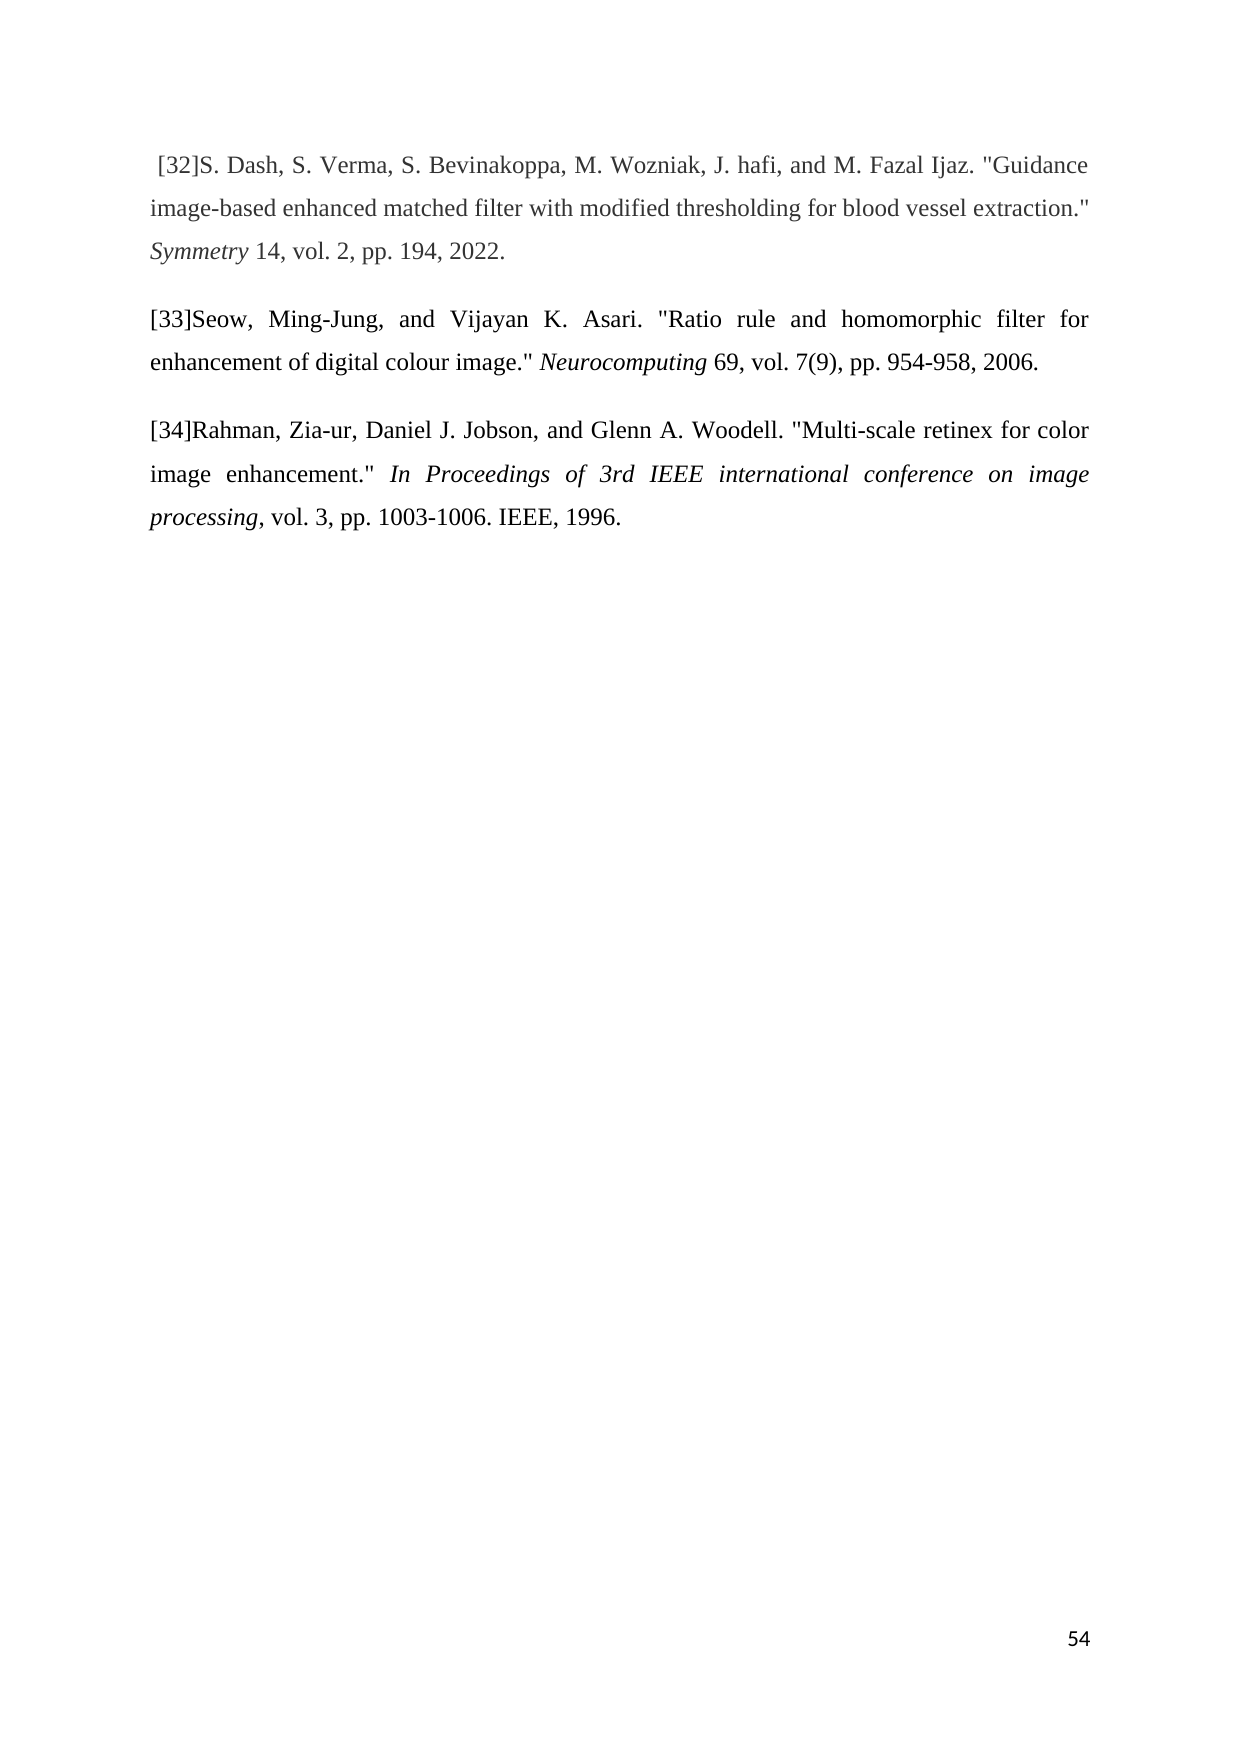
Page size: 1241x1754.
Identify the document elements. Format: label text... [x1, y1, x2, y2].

text [33]Seow, Ming-Jung, and Vijayan K. Asari. "Ratio rule and homomorphic filter for enhancement of digital colour image." Neurocomputing 69, vol. 7(9), pp. 954-958, 2006. [150, 304, 1090, 376]
text [34]Rahman, Zia-ur, Daniel J. Jobson, and Glenn A. Woodell. "Multi-scale retinex for color image enhancement." In Proceedings of 3rd IEEE international conference on image processing, vol. 3, pp. 1003-1006. IEEE, 1996. [150, 416, 1090, 531]
text [32]S. Dash, S. Verma, S. Bevinakoppa, M. Wozniak, J. hafi, and M. Fazal Ijaz. "Guidance image-based enhanced matched filter with modified thresholding for blood vessel extraction." Symmetry 14, vol. 2, pp. 194, 2022. [150, 150, 1090, 265]
